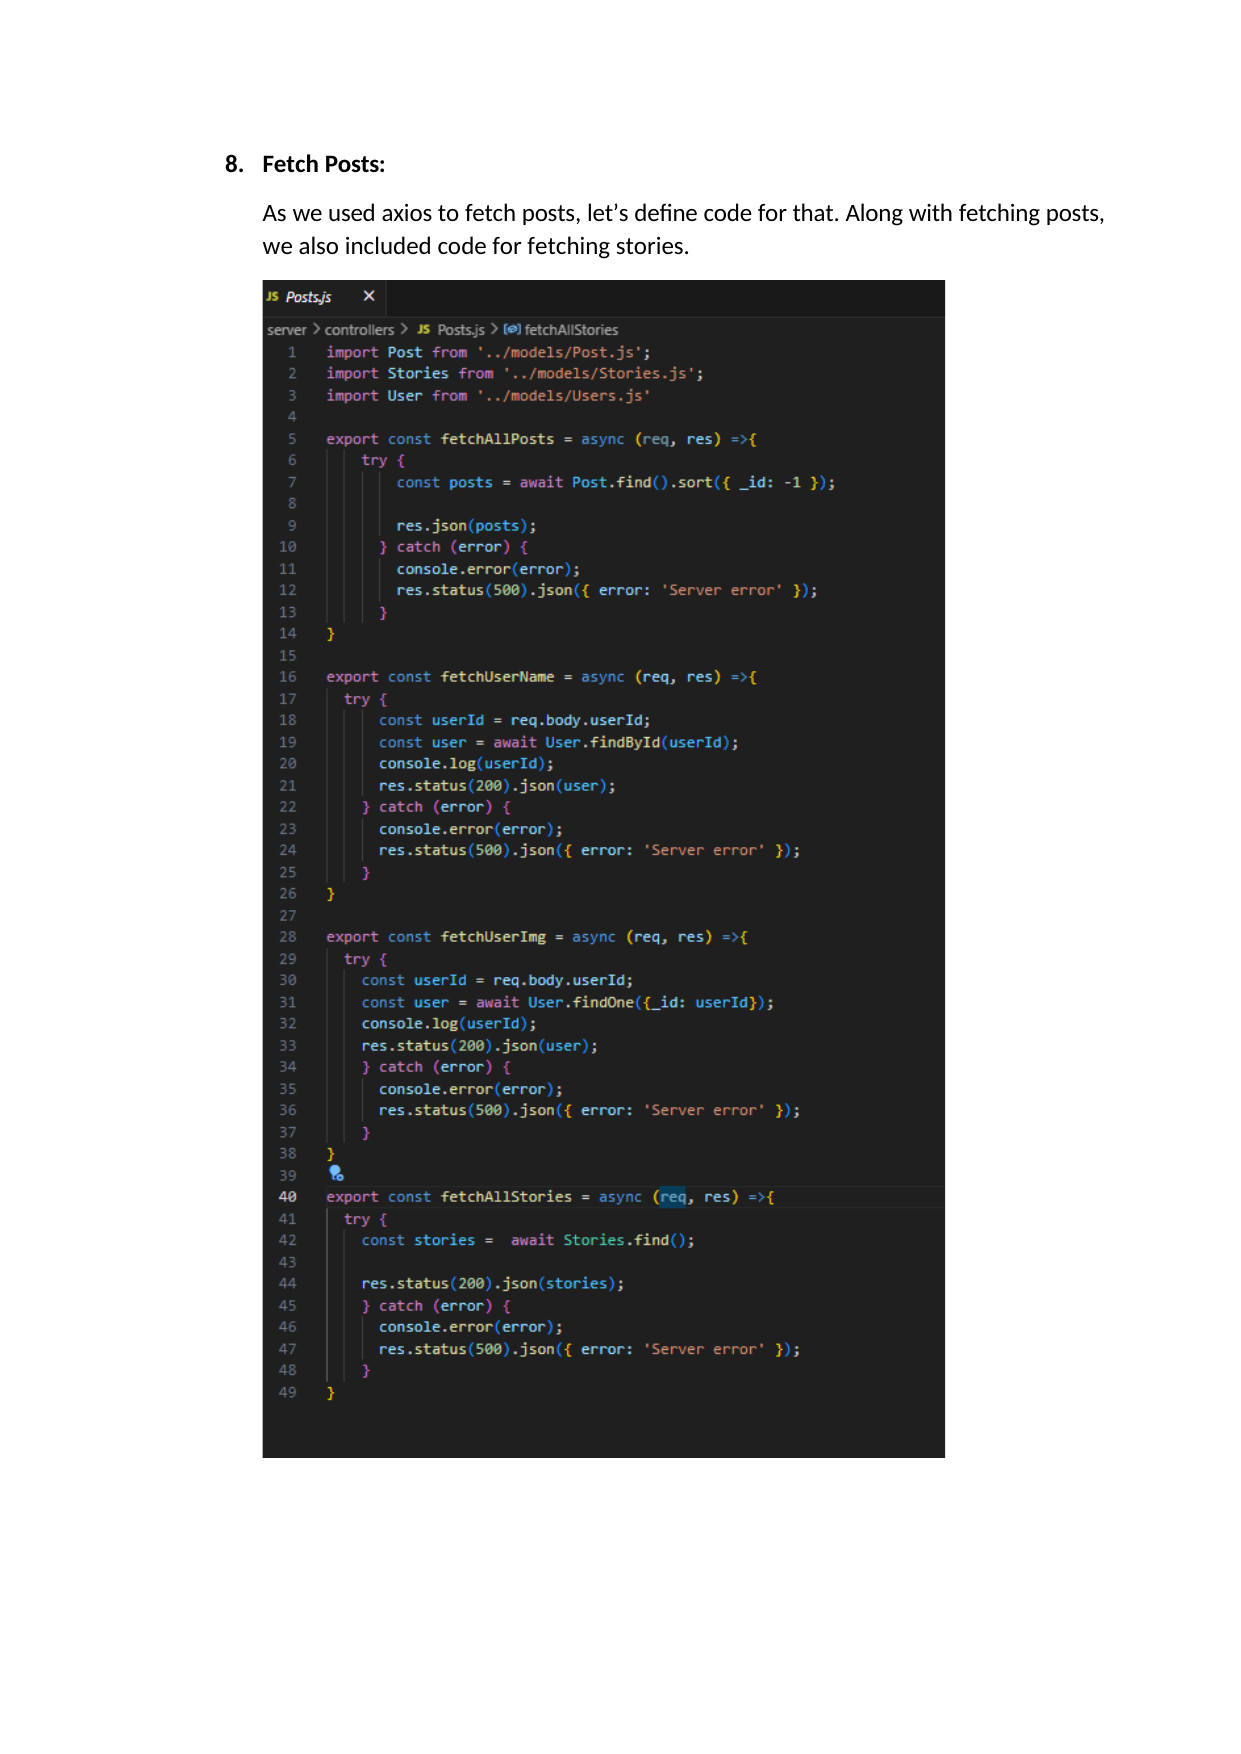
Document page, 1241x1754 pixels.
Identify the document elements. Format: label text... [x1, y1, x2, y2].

picture [262, 280, 946, 1458]
text As we used axios to fetch posts, let’s define code for that. Along with fetching posts, we also included code for fetching stories. [262, 197, 1108, 261]
subtitle Fetch Posts: [225, 148, 1211, 178]
